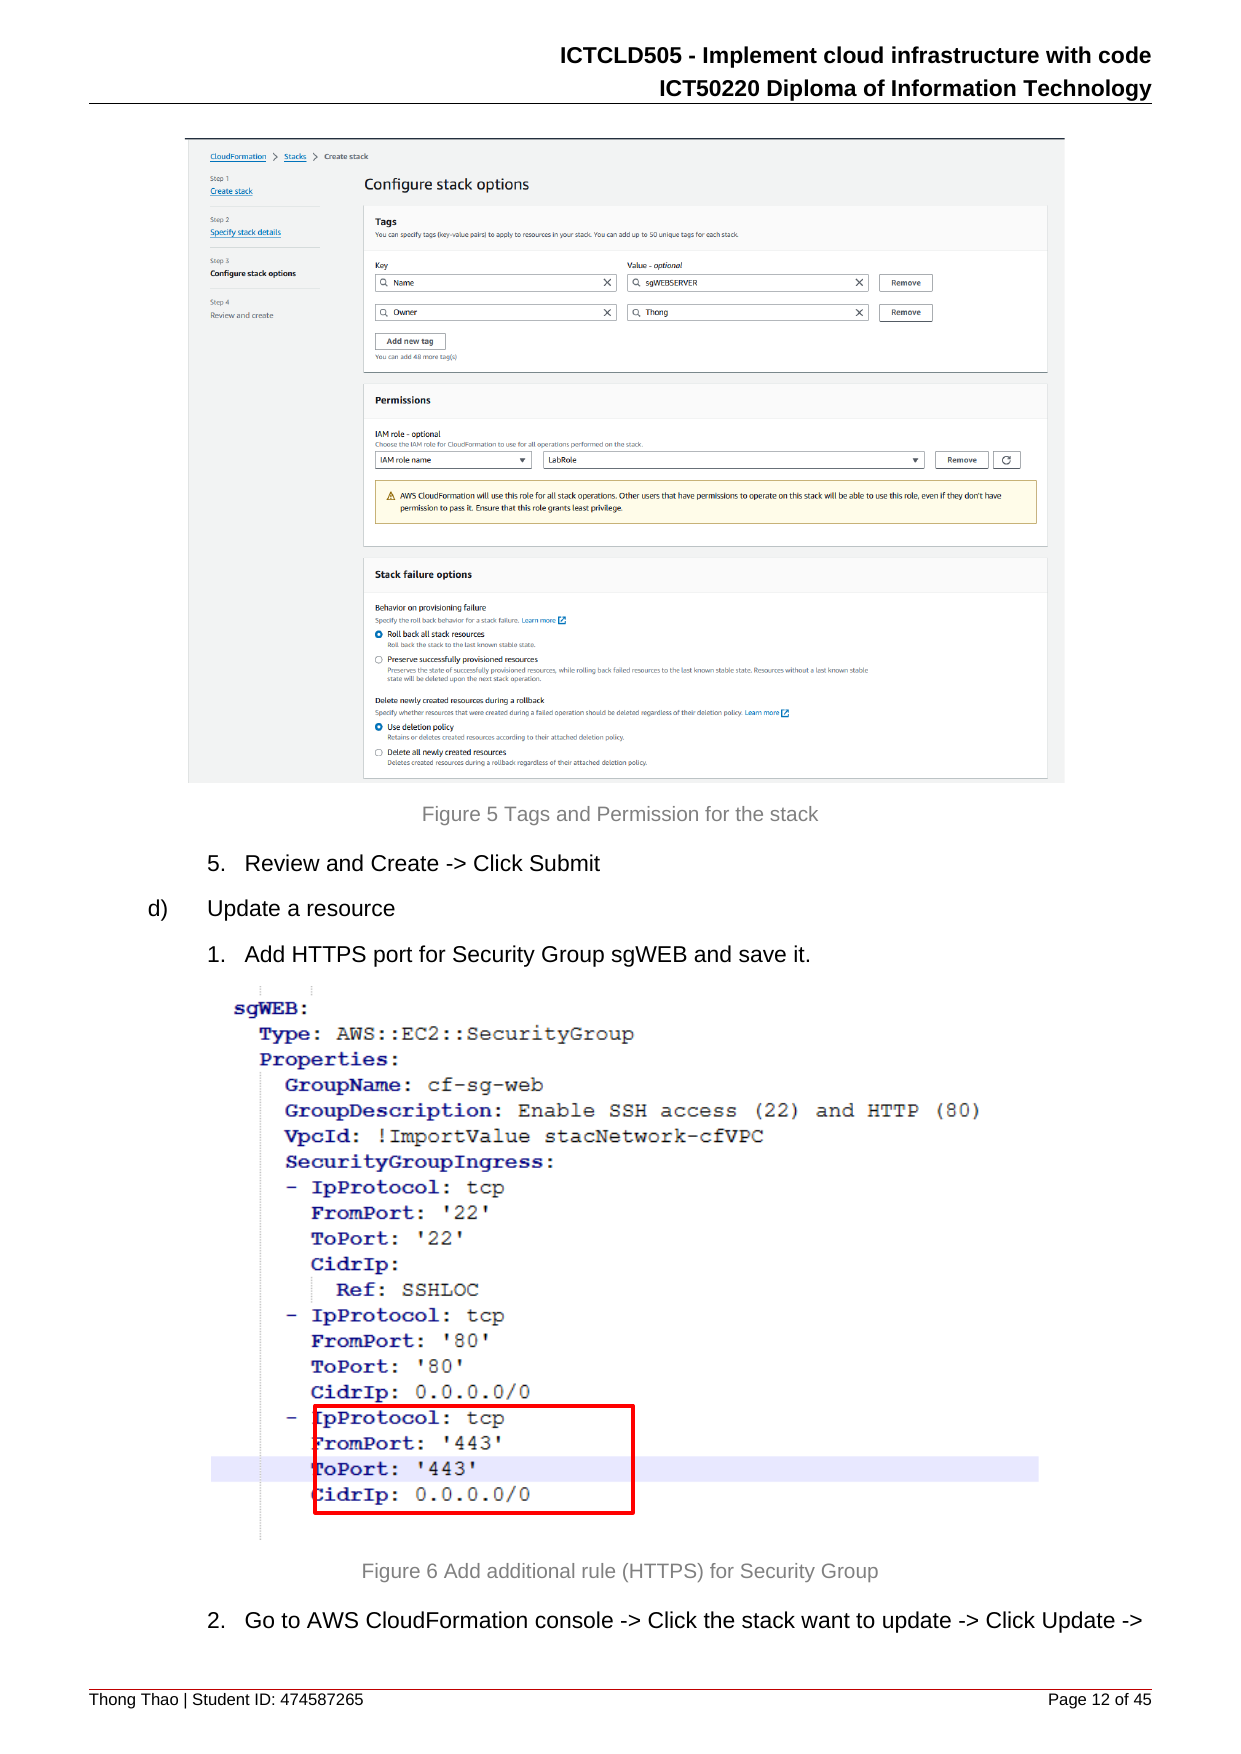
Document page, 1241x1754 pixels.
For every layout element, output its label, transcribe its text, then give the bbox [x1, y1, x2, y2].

text Figure 6 Add additional rule (HTTPS) for Security Group [89, 1558, 1152, 1582]
picture [184, 138, 1065, 783]
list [207, 1607, 1152, 1633]
list Update a resource [148, 895, 1152, 922]
list Add HTTPS port for Security Group sgWEB and save it. [207, 941, 1152, 967]
text Figure 5 Tags and Permission for the stack [89, 801, 1152, 825]
list Review and Create -> Click Submit [207, 850, 1152, 876]
picture [211, 986, 1039, 1540]
